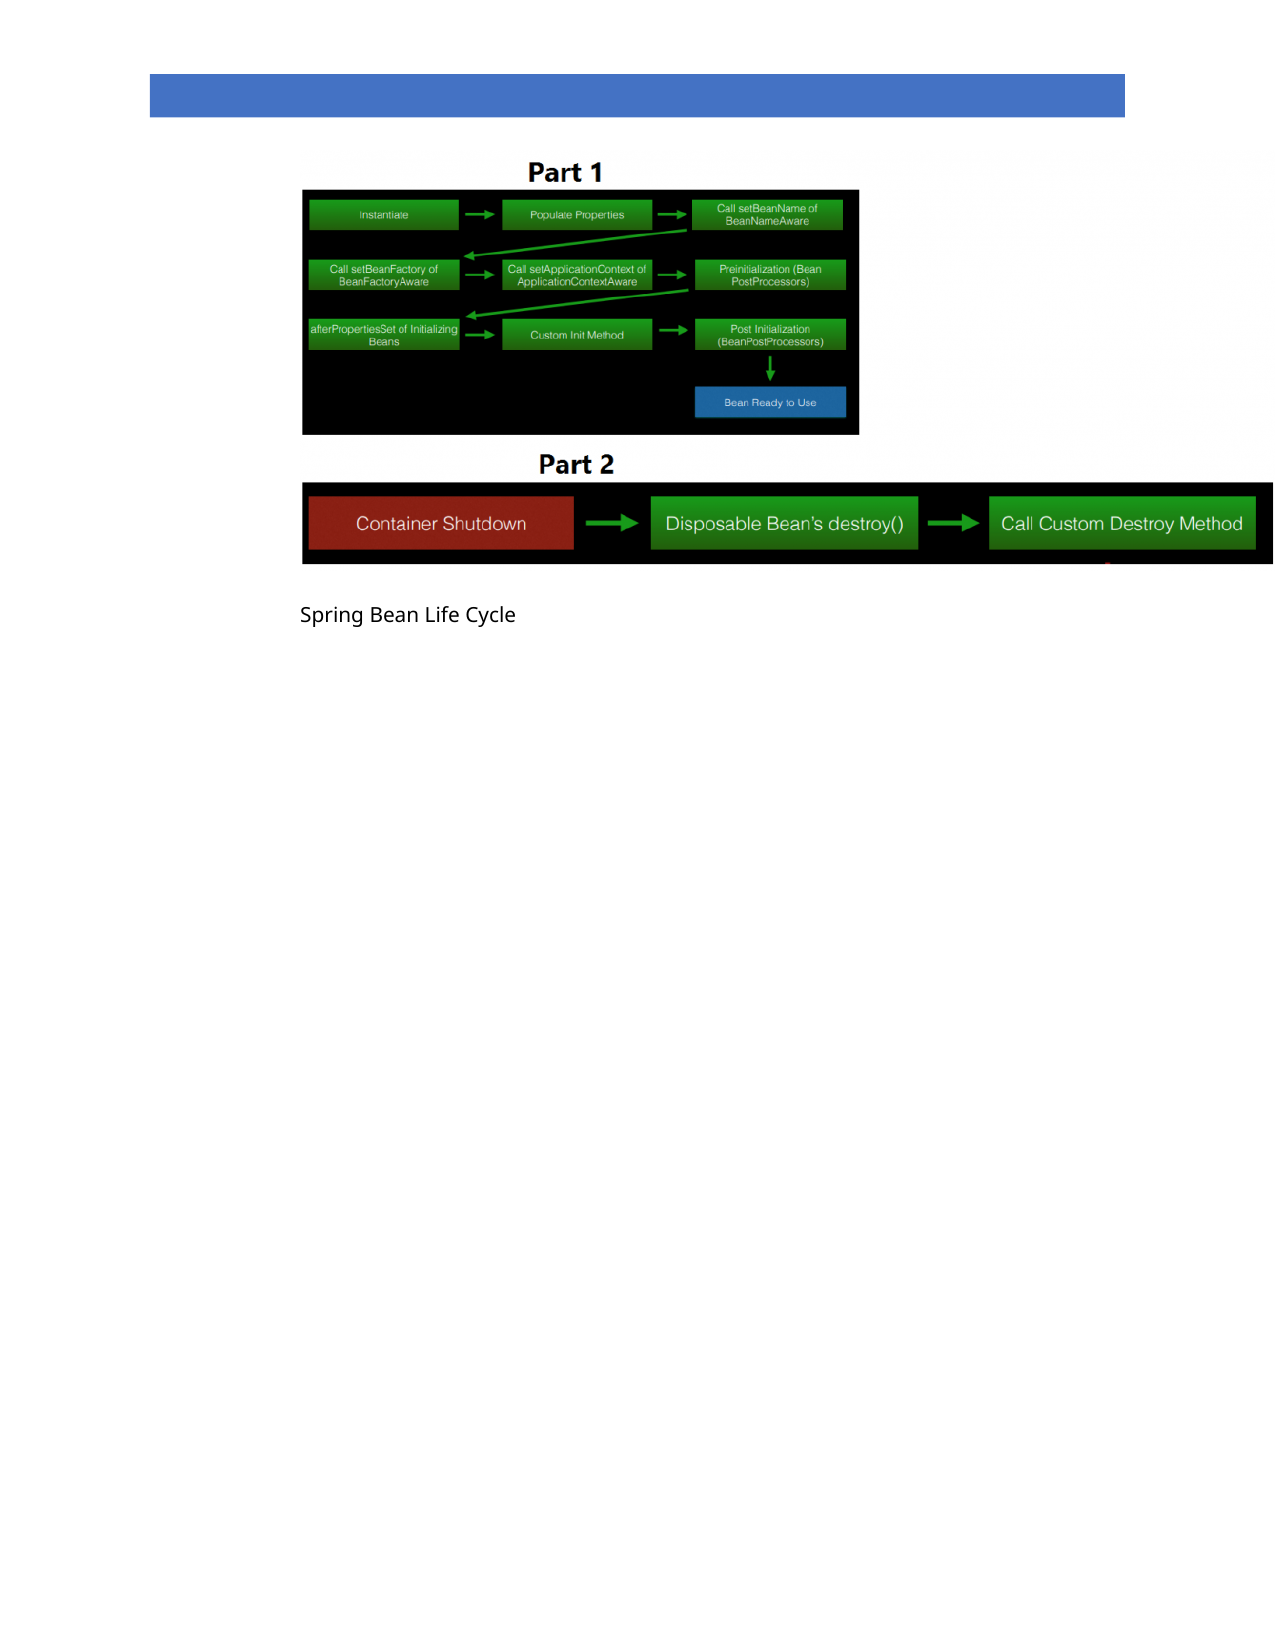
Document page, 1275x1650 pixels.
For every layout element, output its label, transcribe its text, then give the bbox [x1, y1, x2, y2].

picture [300, 150, 1275, 571]
text Spring Bean Life Cycle [300, 600, 1125, 628]
